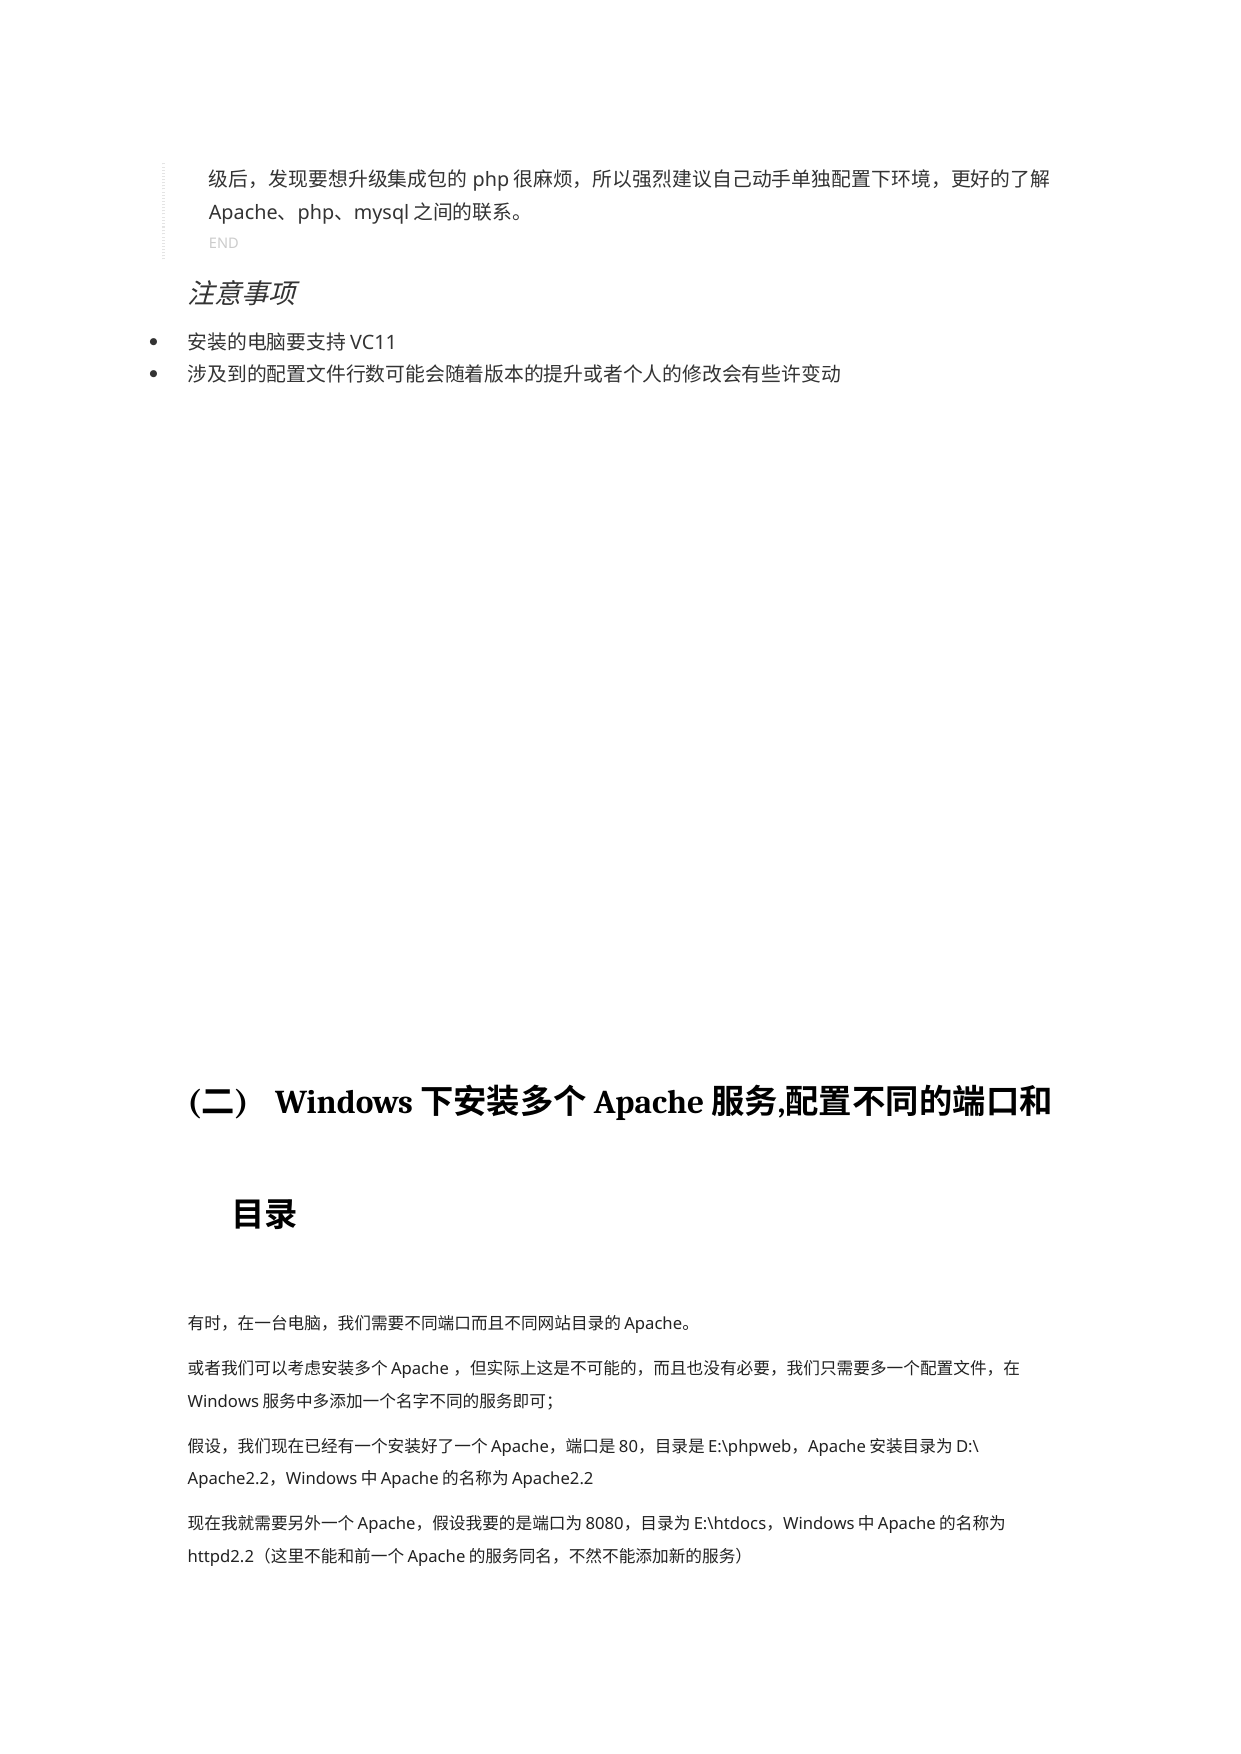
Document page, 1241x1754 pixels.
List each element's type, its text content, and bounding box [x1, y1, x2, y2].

text 注意事项 [187, 259, 1053, 324]
list 涉及到的配置文件行数可能会随着版本的提升或者个人的修改会有些许变动 [150, 357, 1053, 389]
text 有时，在一台电脑，我们需要不同端口而且不同网站目录的Apache。 [187, 1306, 1053, 1339]
text 假设，我们现在已经有一个安装好了一个Apache，端口是80，目录是E:\phpweb，Apache安装目录为D:\Apache2.2，Windows中Apache的名称为Apache2.2 [187, 1429, 1053, 1494]
text 现在我就需要另外一个Apache，假设我要的是端口为8080，目录为E:\htdocs，Windows中Apache的名称为httpd2.2（这里不能和前一个Apache的服务同名，不然不能添加新的服务） [187, 1506, 1053, 1571]
subtitle Windows下安装多个Apache服务,配置不同的端口和目录 [187, 1067, 1053, 1244]
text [162, 162, 1053, 227]
text 或者我们可以考虑安装多个Apache ，但实际上这是不可能的，而且也没有必要，我们只需要多一个配置文件，在Windows服务中多添加一个名字不同的服务即可； [187, 1351, 1053, 1416]
text END [162, 227, 1053, 259]
list 安装的电脑要支持VC11 [150, 324, 1053, 357]
